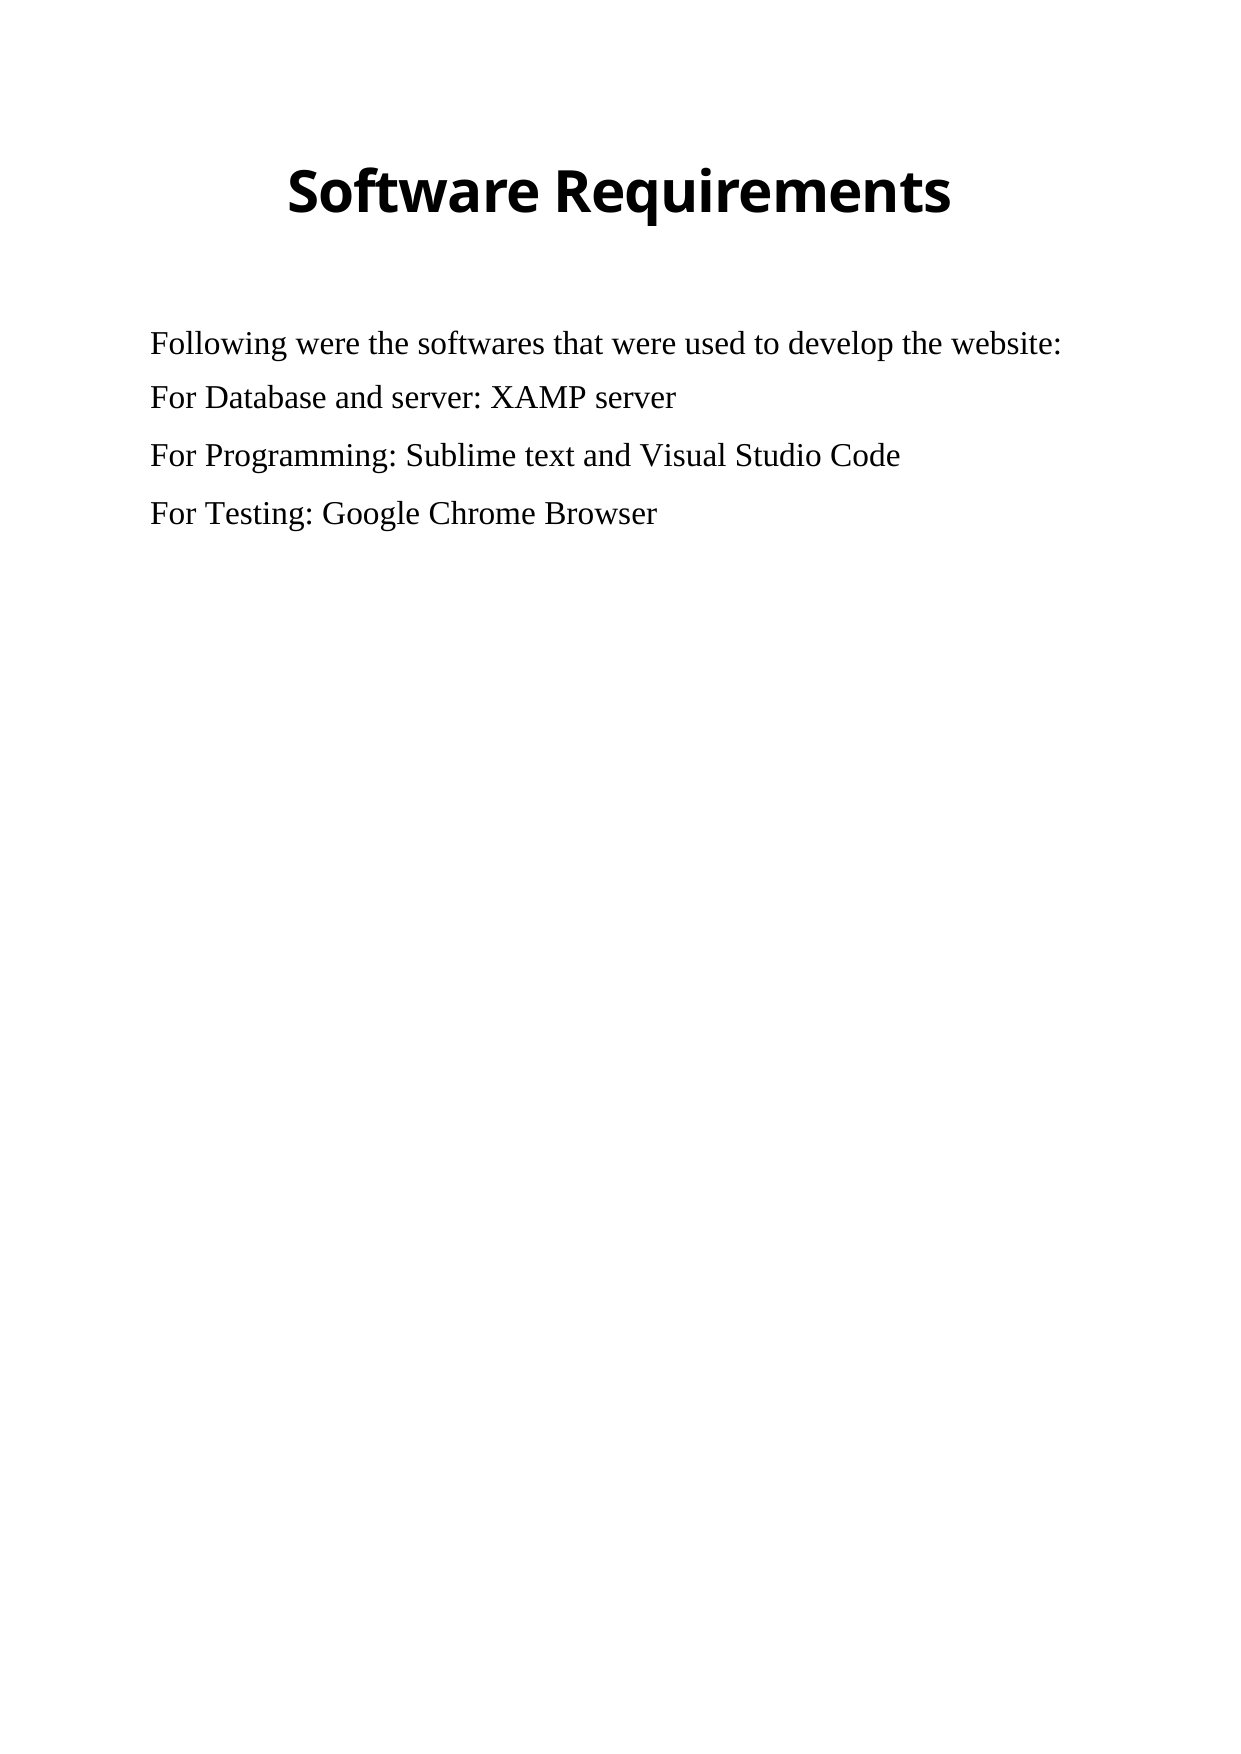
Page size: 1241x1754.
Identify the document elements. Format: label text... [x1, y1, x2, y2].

text For Database and server: XAMP server [150, 377, 1090, 416]
title Software Requirements [150, 150, 1090, 229]
text For Programming: Sublime text and Visual Studio Code [150, 435, 1090, 473]
text Following were the softwares that were used to develop the website: [150, 323, 1090, 362]
text For Testing: Google Chrome Browser [150, 493, 1090, 532]
